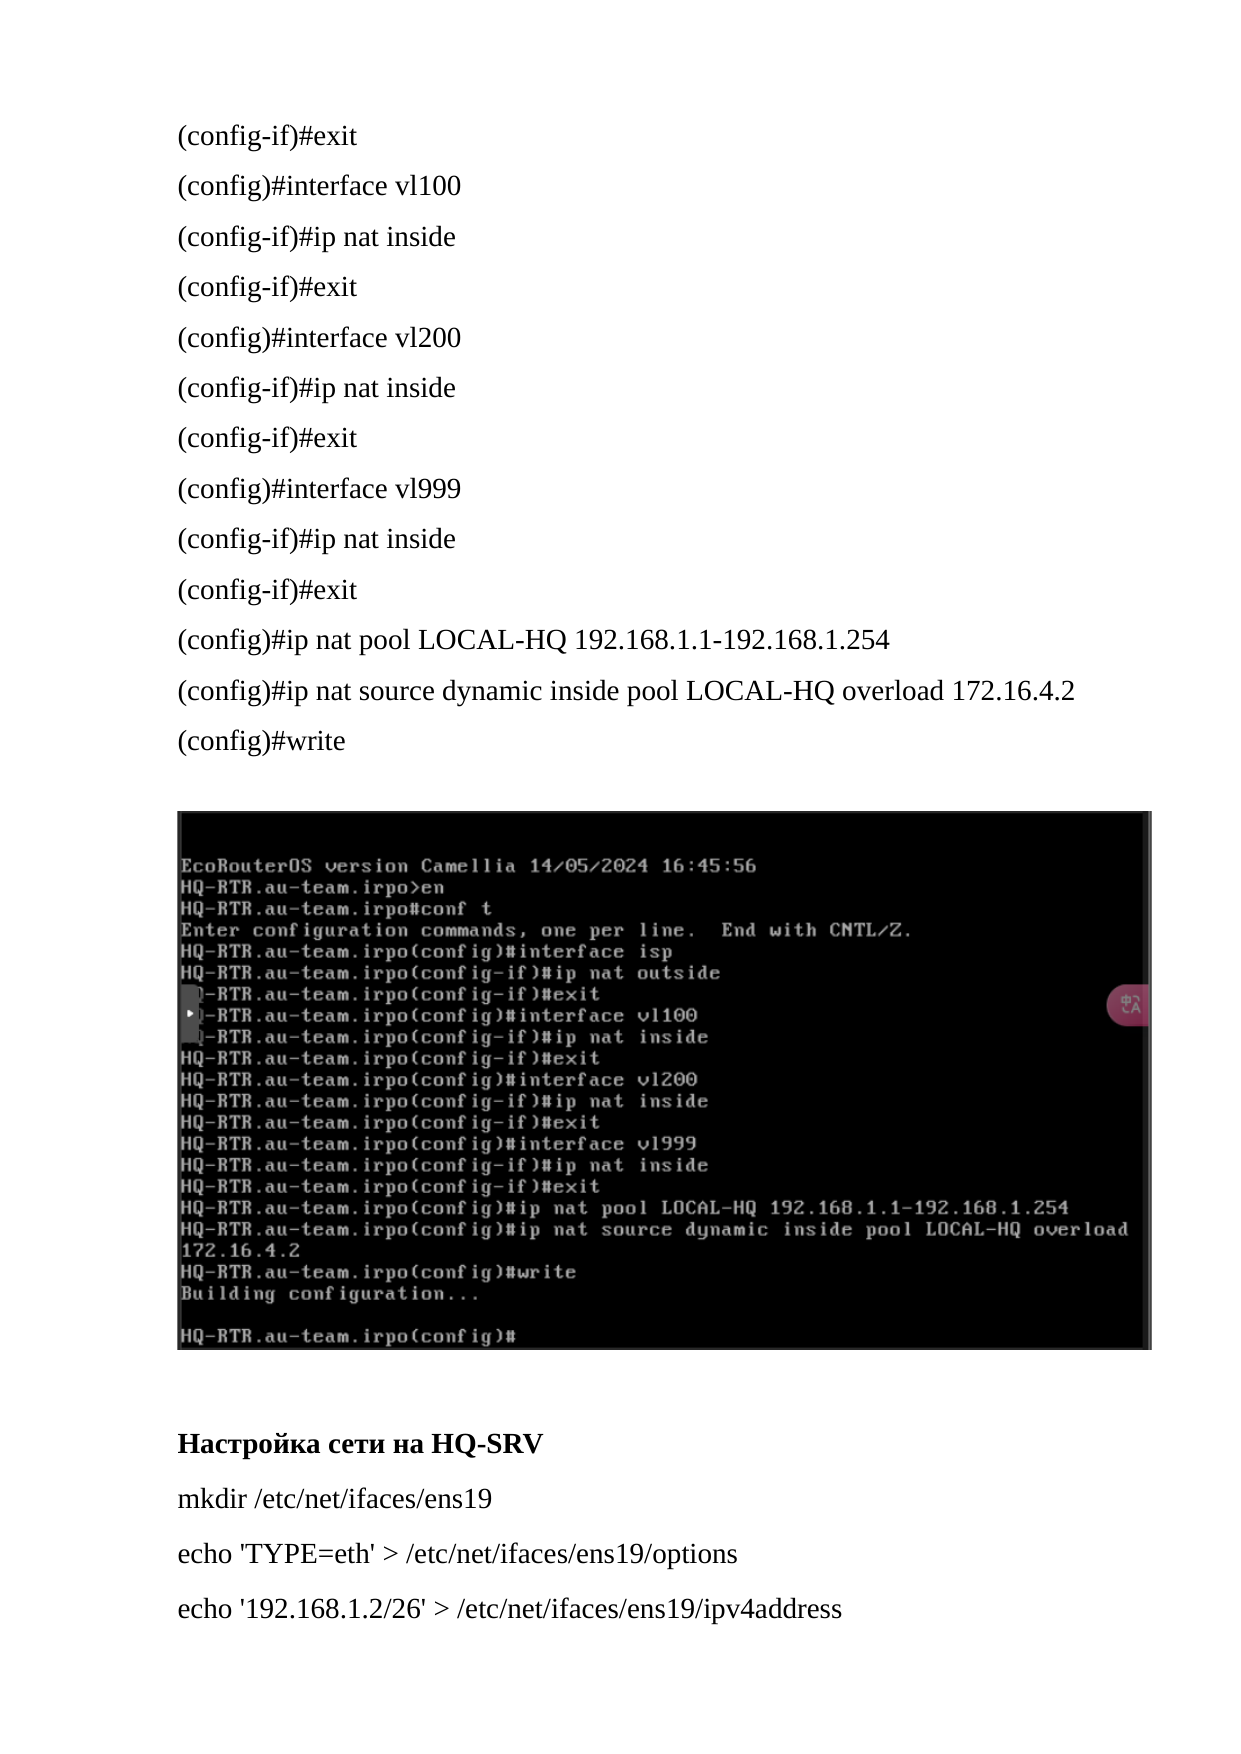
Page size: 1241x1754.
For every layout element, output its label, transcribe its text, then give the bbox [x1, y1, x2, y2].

text (config-if)#exit [177, 572, 1152, 605]
text (config)#interface vl100 [177, 168, 1152, 202]
text (config)#interface vl200 [177, 320, 1152, 353]
text (config-if)#ip nat inside [177, 219, 1152, 252]
text (config)#write [177, 723, 1152, 757]
text (config-if)#exit [177, 269, 1152, 303]
text (config)#ip nat source dynamic inside pool LOCAL-HQ overload 172.16.4.2 [177, 673, 1152, 706]
text (config-if)#exit [177, 118, 1152, 152]
text echo 'TYPE=eth' > /etc/net/ifaces/ens19/options [177, 1536, 1152, 1570]
text (config-if)#ip nat inside [177, 521, 1152, 555]
text (config)#ip nat pool LOCAL-HQ 192.168.1.1-192.168.1.254 [177, 622, 1152, 656]
text (config-if)#exit [177, 421, 1152, 454]
text (config)#interface vl999 [177, 471, 1152, 504]
text Настройка сети на HQ-SRV [177, 1426, 1152, 1459]
picture [177, 811, 1152, 1350]
text (config-if)#ip nat inside [177, 370, 1152, 404]
text echo '192.168.1.2/26' > /etc/net/ifaces/ens19/ipv4address [177, 1592, 1152, 1625]
text mkdir /etc/net/ifaces/ens19 [177, 1481, 1152, 1515]
